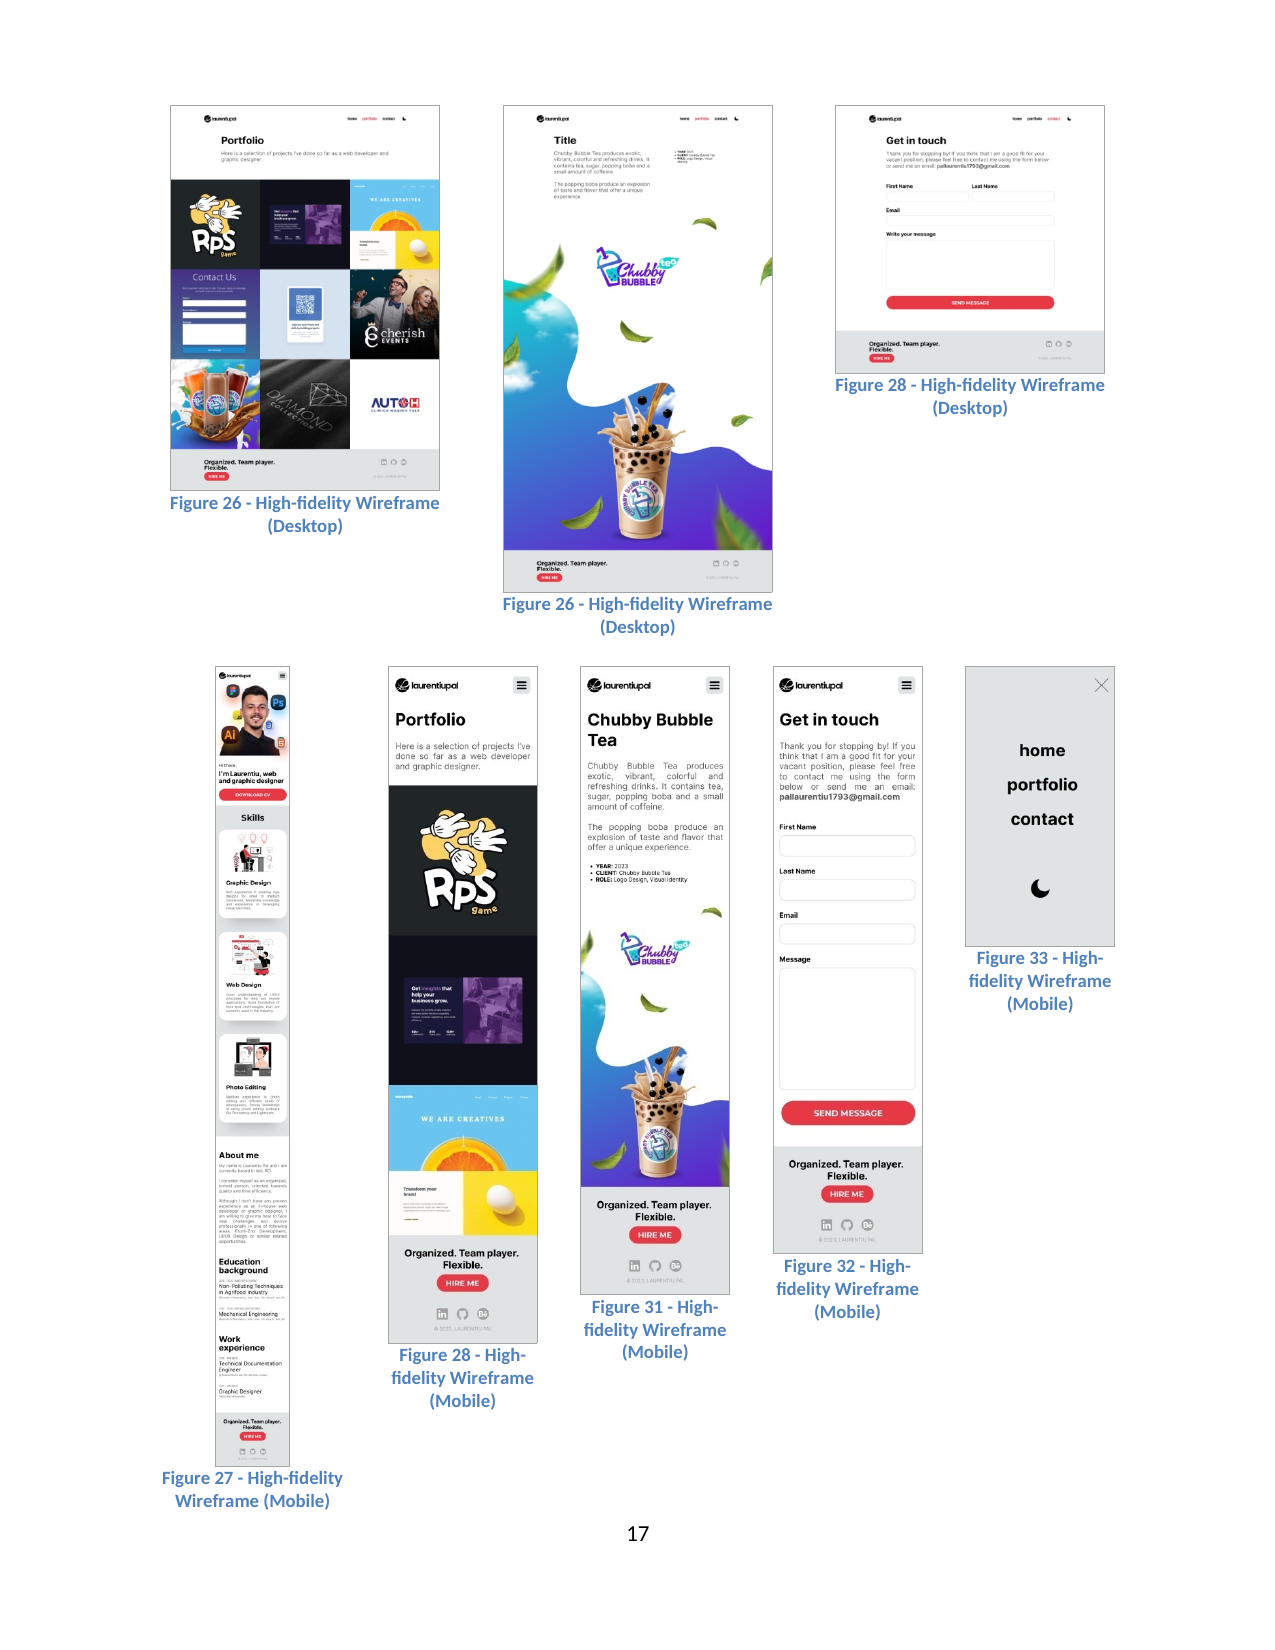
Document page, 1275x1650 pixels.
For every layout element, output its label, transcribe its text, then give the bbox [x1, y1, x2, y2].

picture [774, 667, 922, 1253]
picture [836, 106, 1104, 373]
picture [966, 667, 1114, 946]
table_cell Figure 32 - High-fidelity Wireframe (Mobile) [751, 666, 944, 1512]
table_cell Figure 33 - High-fidelity Wireframe (Mobile) [944, 666, 1136, 1512]
picture [581, 667, 729, 1294]
table_header Figure 26 - High-fidelity Wireframe (Desktop) [139, 105, 471, 666]
table_header Figure 28 - High-fidelity Wireframe (Desktop) [804, 105, 1136, 666]
picture [171, 106, 439, 490]
picture [389, 667, 537, 1343]
picture [216, 667, 289, 1466]
picture [504, 106, 772, 592]
table_cell Figure 31 - High-fidelity Wireframe (Mobile) [559, 666, 751, 1512]
